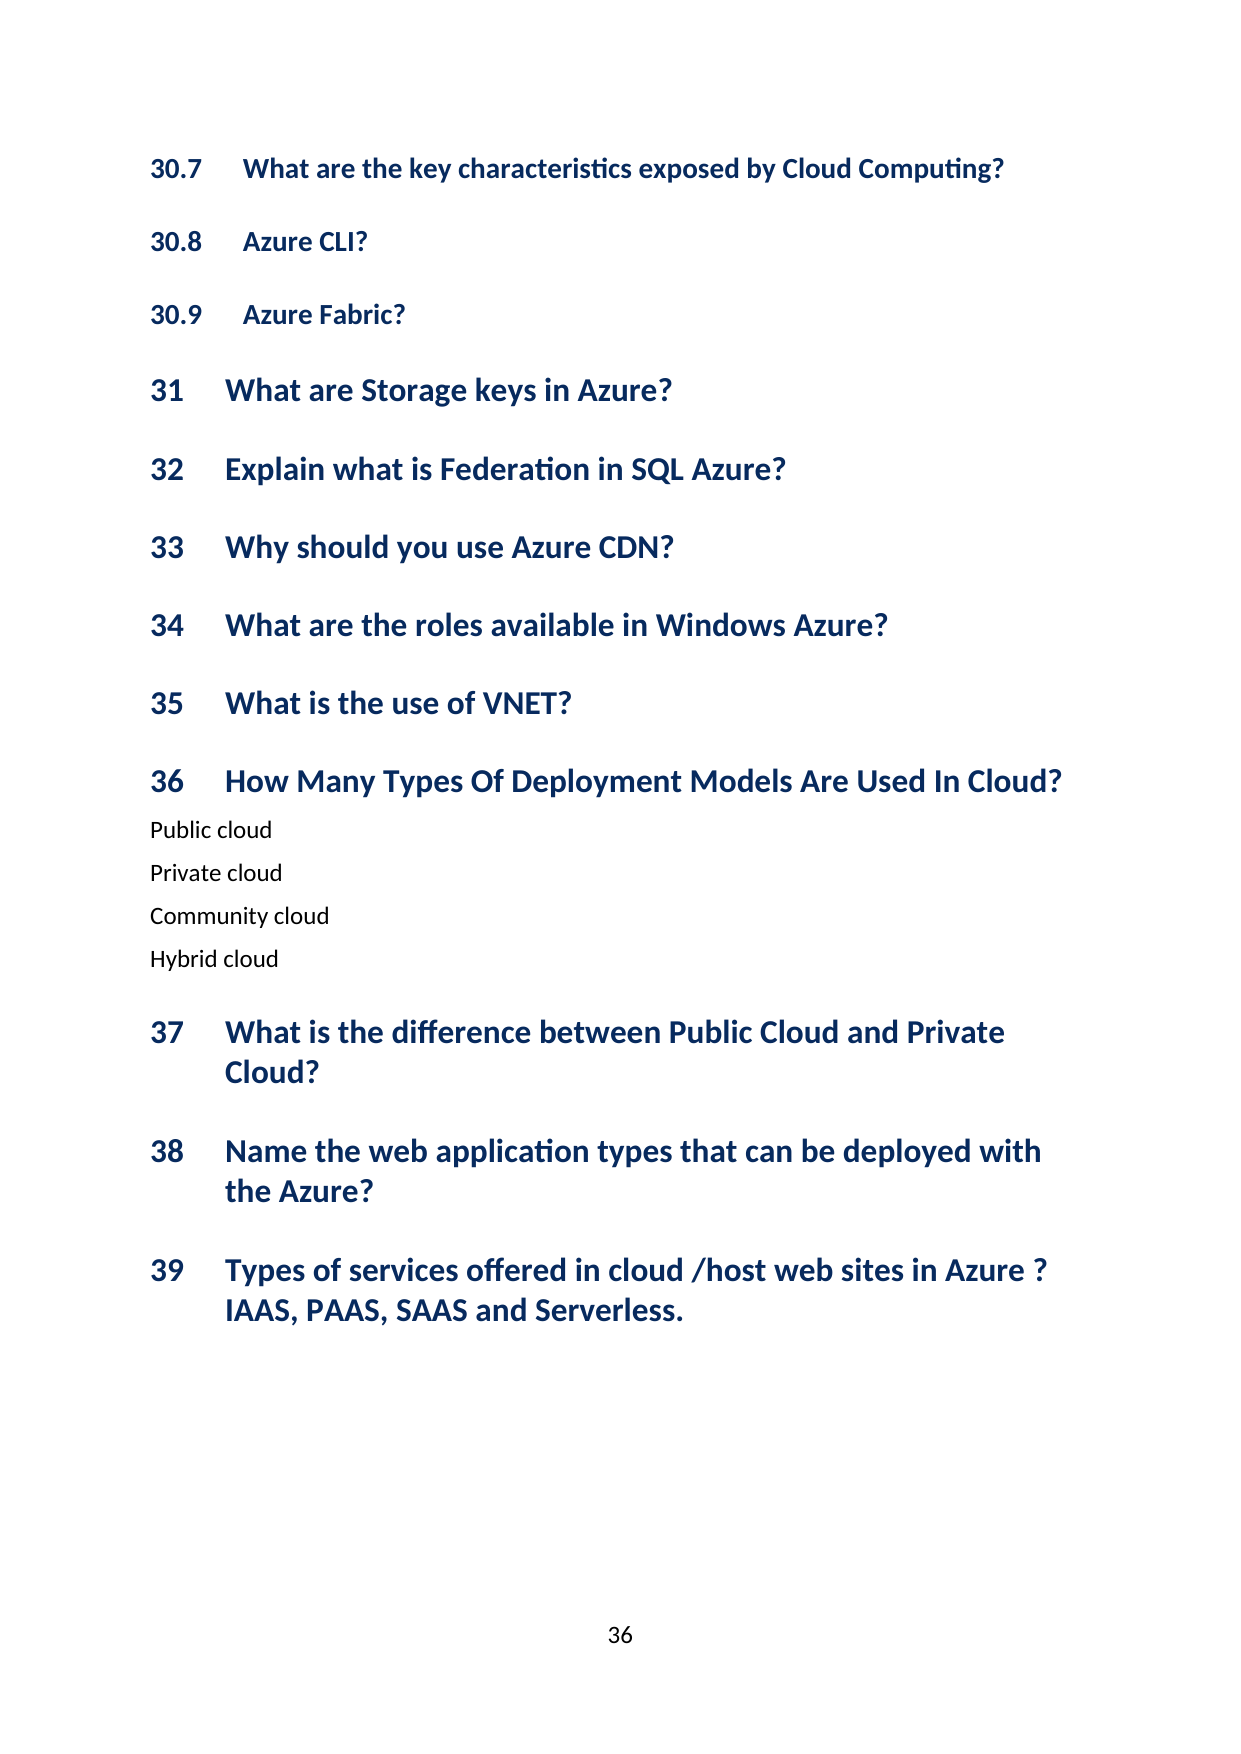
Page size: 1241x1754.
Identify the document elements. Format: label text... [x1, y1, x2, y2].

text Hybrid cloud [150, 943, 1090, 973]
subtitle How Many Types Of Deployment Models Are Used In Cloud? [150, 761, 1090, 801]
subtitle Why should you use Azure CDN? [150, 526, 1090, 567]
subtitle Types of services offered in cloud /host web sites in Azure ? IAAS, PAAS, SAAS and Serverless. [150, 1249, 1090, 1330]
subtitle What is the difference between Public Cloud and Private Cloud? [150, 1011, 1090, 1092]
subtitle Azure CLI? [150, 223, 1090, 259]
subtitle Azure Fabric? [150, 296, 1090, 332]
text Community cloud [150, 900, 1090, 930]
subtitle Explain what is Federation in SQL Azure? [150, 448, 1090, 488]
subtitle What are Storage keys in Azure? [150, 369, 1090, 410]
subtitle Name the web application types that can be deployed with the Azure? [150, 1130, 1090, 1211]
subtitle What is the use of VNET? [150, 682, 1090, 723]
text Private cloud [150, 857, 1090, 887]
subtitle What are the roles available in Windows Azure? [150, 604, 1090, 645]
text Public cloud [150, 814, 1090, 844]
subtitle What are the key characteristics exposed by Cloud Computing? [150, 150, 1090, 186]
